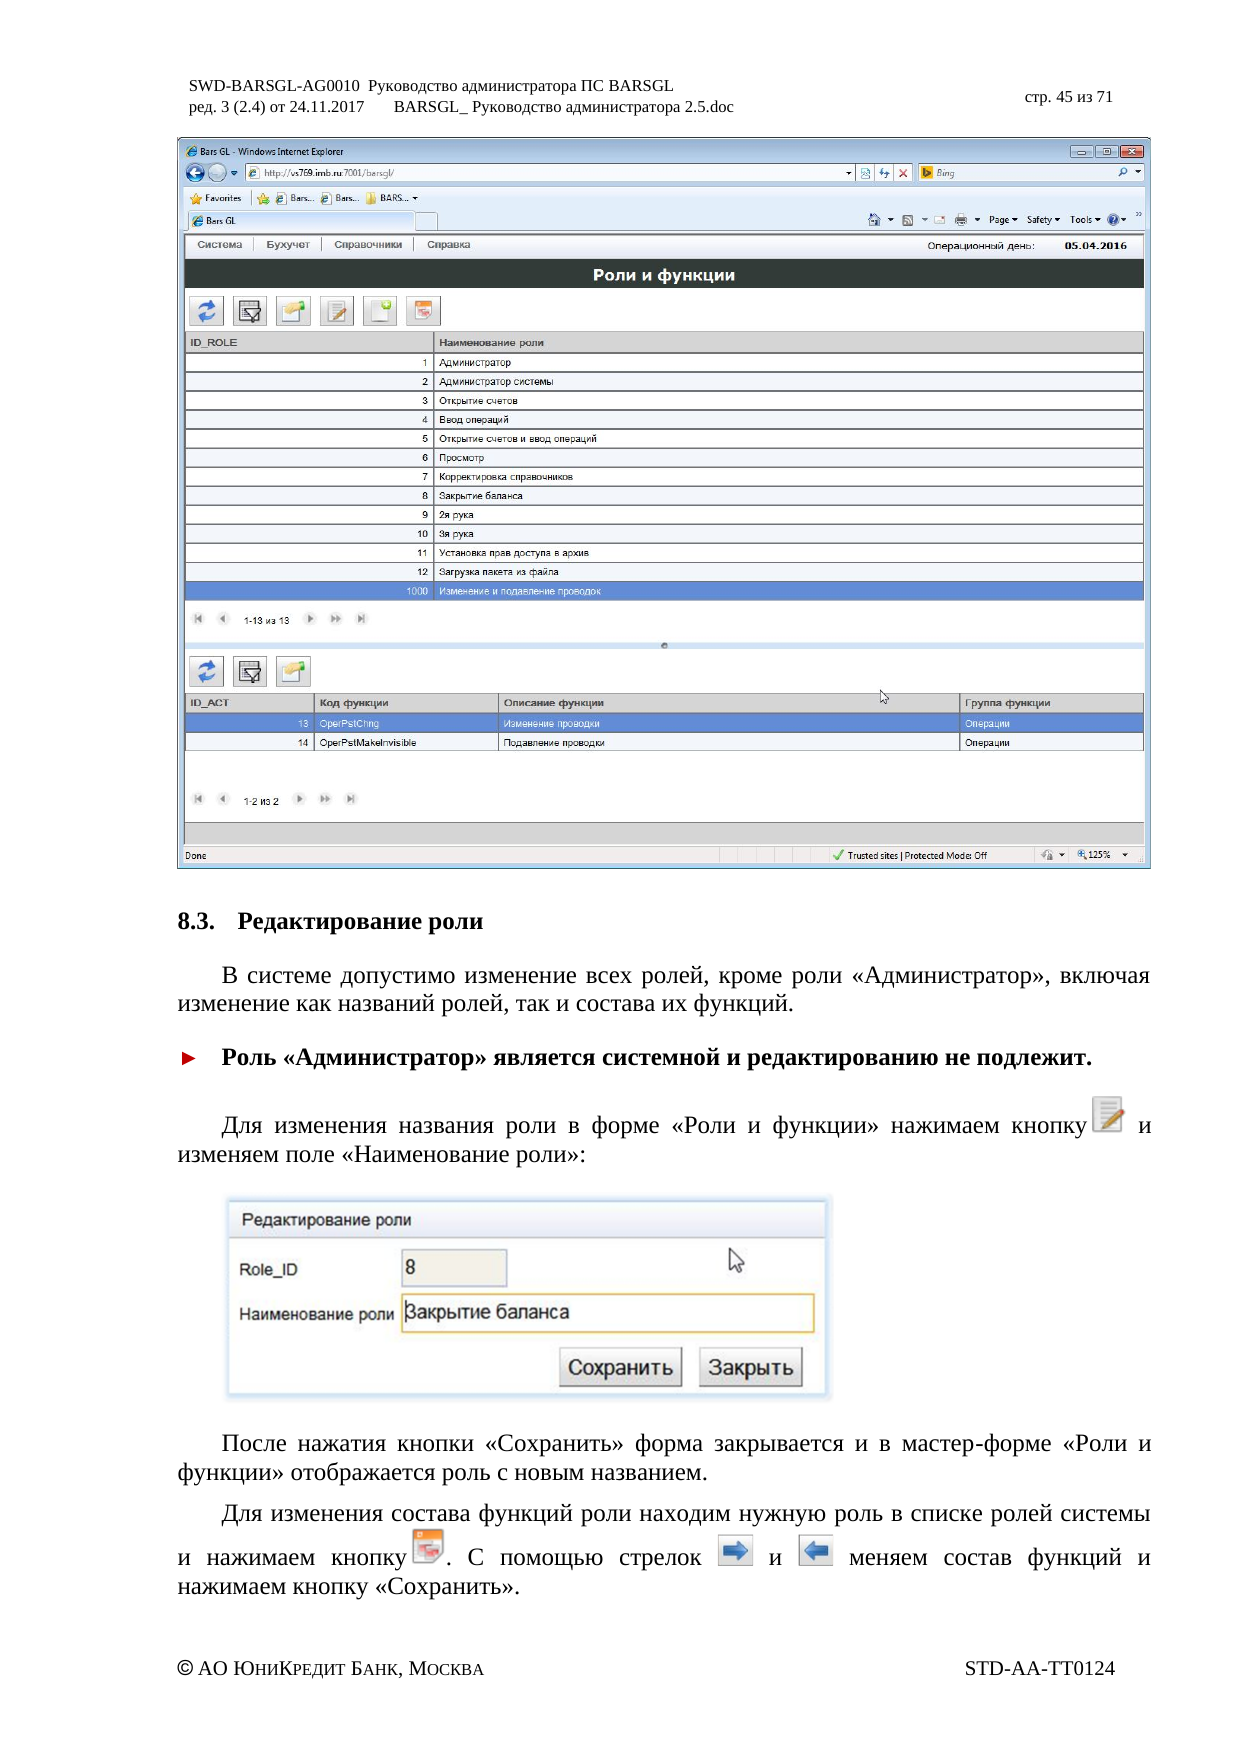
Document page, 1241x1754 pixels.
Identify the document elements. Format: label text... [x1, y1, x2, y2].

text После нажатия кнопки «Сохранить» форма закрывается и в мастер-форме «Роли и функции» отображается роль с новым названием. [177, 1428, 1152, 1486]
picture [230, 1201, 826, 1395]
text Для изменения названия роли в форме «Роли и функции» нажимаем кнопку и изменяем поле «Наименование роли»: [177, 1096, 1152, 1168]
list ► Роль «Администратор» является системной и редактированию не подлежит. [177, 1042, 1152, 1071]
picture [407, 1527, 446, 1566]
picture [717, 1534, 754, 1566]
text В системе допустимо изменение всех ролей, кроме роли «Администратор», включая изменение как названий ролей, так и состава их функций. [177, 960, 1152, 1017]
picture [177, 137, 1151, 869]
text Для изменения состава функций роли находим нужную роль в списке ролей системы и нажимаем кнопку. С помощью стрелок и меняем состав функций и нажимаем кнопку «Сохранить». [177, 1498, 1152, 1600]
subtitle Редактирование роли [177, 906, 1152, 935]
picture [1088, 1096, 1127, 1134]
picture [798, 1534, 834, 1566]
